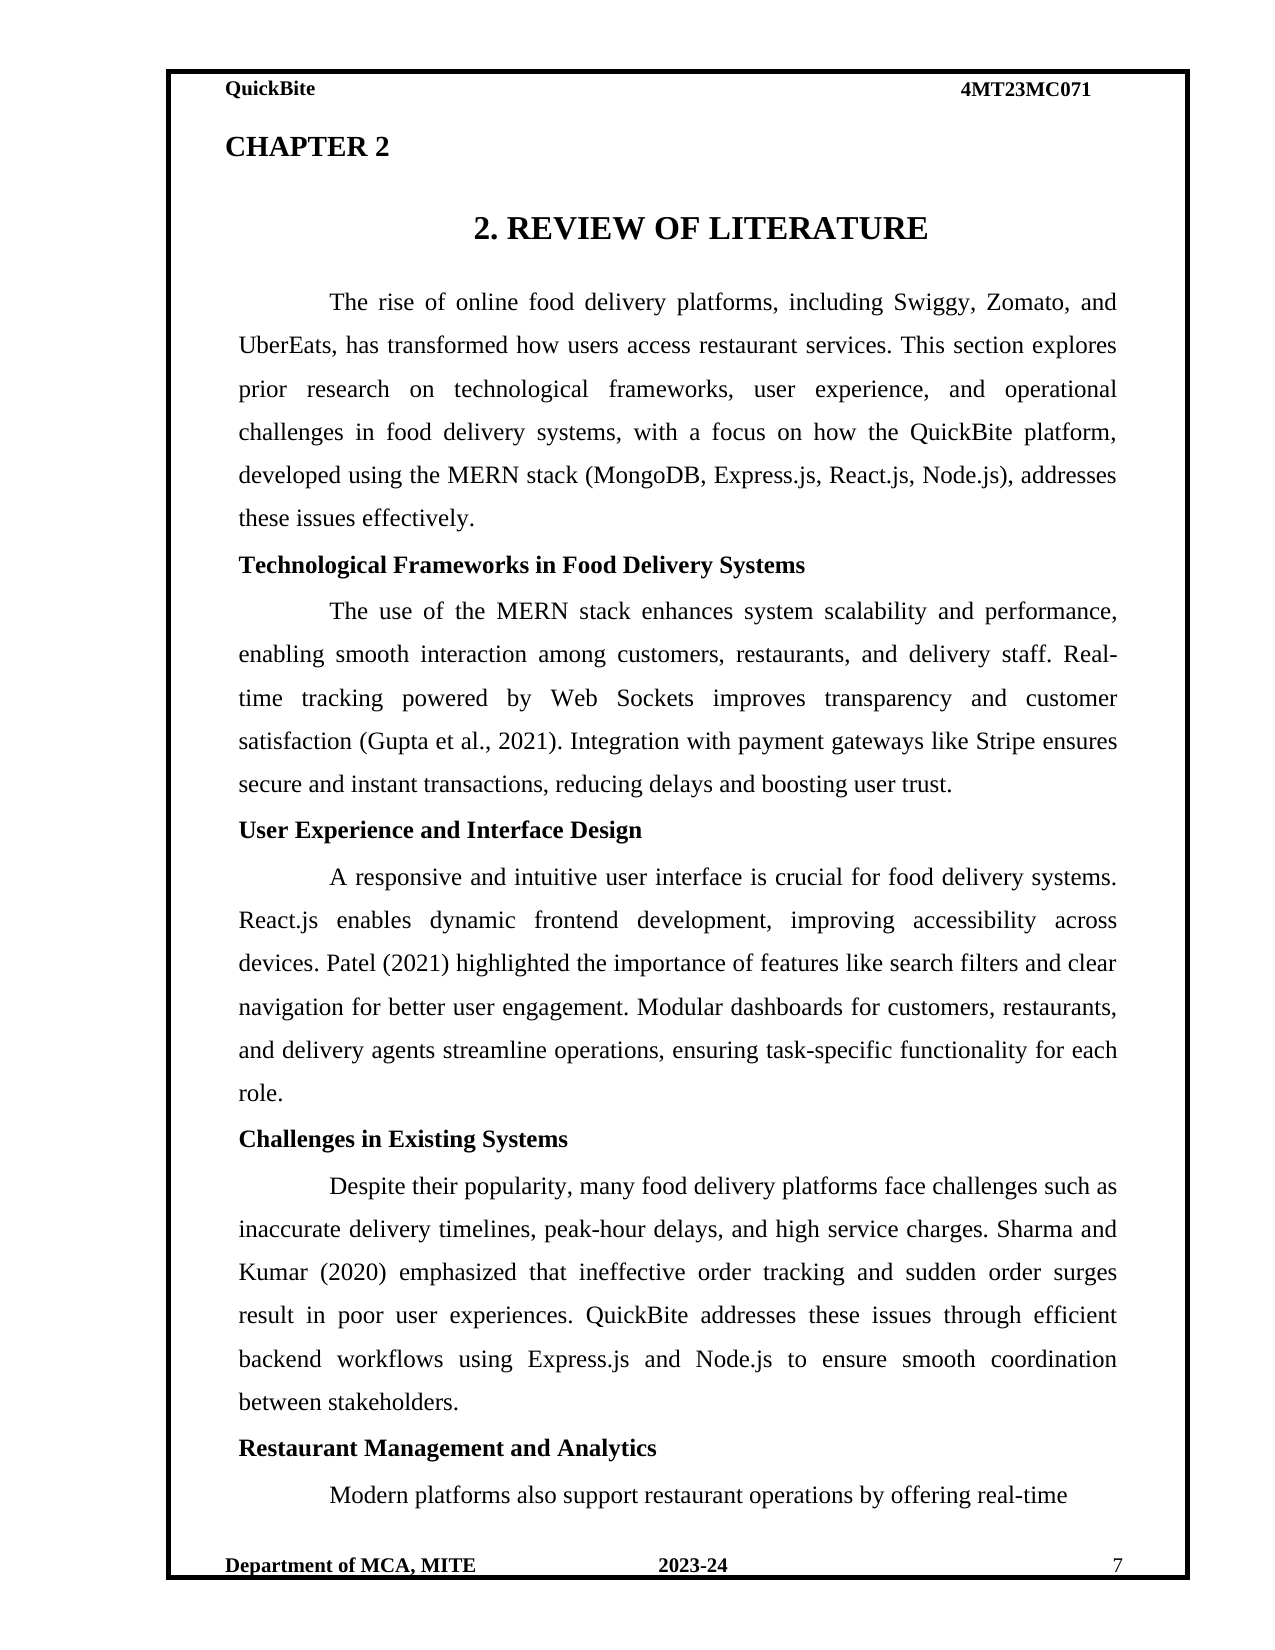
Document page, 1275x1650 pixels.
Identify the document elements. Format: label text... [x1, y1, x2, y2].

subtitle Challenges in Existing Systems [238, 1124, 1118, 1153]
subtitle The use of the MERN stack enhances system scalability and performance, enabling smooth interaction among customers, restaurants, and delivery staff. Real-time tracking powered by Web Sockets improves transparency and customer satisfaction (Gupta et al., 2021). Integration with payment gateways like Stripe ensures secure and instant transactions, reducing delays and boosting user trust. [238, 596, 1118, 798]
subtitle Modern platforms also support restaurant operations by offering real-time [238, 1480, 1118, 1509]
subtitle 2. REVIEW OF LITERATURE [225, 208, 1177, 247]
subtitle CHAPTER 2 [225, 129, 1177, 163]
subtitle The rise of online food delivery platforms, including Swiggy, Zomato, and UberEats, has transformed how users access restaurant services. This section explores prior research on technological frameworks, user experience, and operational challenges in food delivery systems, with a focus on how the QuickBite platform, developed using the MERN stack (MongoDB, Express.js, React.js, Node.js), addresses these issues effectively. [238, 287, 1118, 532]
subtitle Restaurant Management and Analytics [238, 1433, 1118, 1462]
subtitle Despite their popularity, many food delivery platforms face challenges such as inaccurate delivery timelines, peak-hour delays, and high service charges. Sharma and Kumar (2020) emphasized that ineffective order tracking and sudden order surges result in poor user experiences. QuickBite addresses these issues through efficient backend workflows using Express.js and Node.js to ensure smooth coordination between stakeholders. [238, 1171, 1118, 1416]
subtitle Technological Frameworks in Food Delivery Systems [238, 550, 1118, 578]
subtitle A responsive and intuitive user interface is crucial for food delivery systems. React.js enables dynamic frontend development, improving accessibility across devices. Patel (2021) highlighted the importance of features like search filters and clear navigation for better user engagement. Modular dashboards for customers, restaurants, and delivery agents streamline operations, ensuring task-specific functionality for each role. [238, 862, 1118, 1107]
subtitle User Experience and Interface Design [238, 816, 1118, 844]
